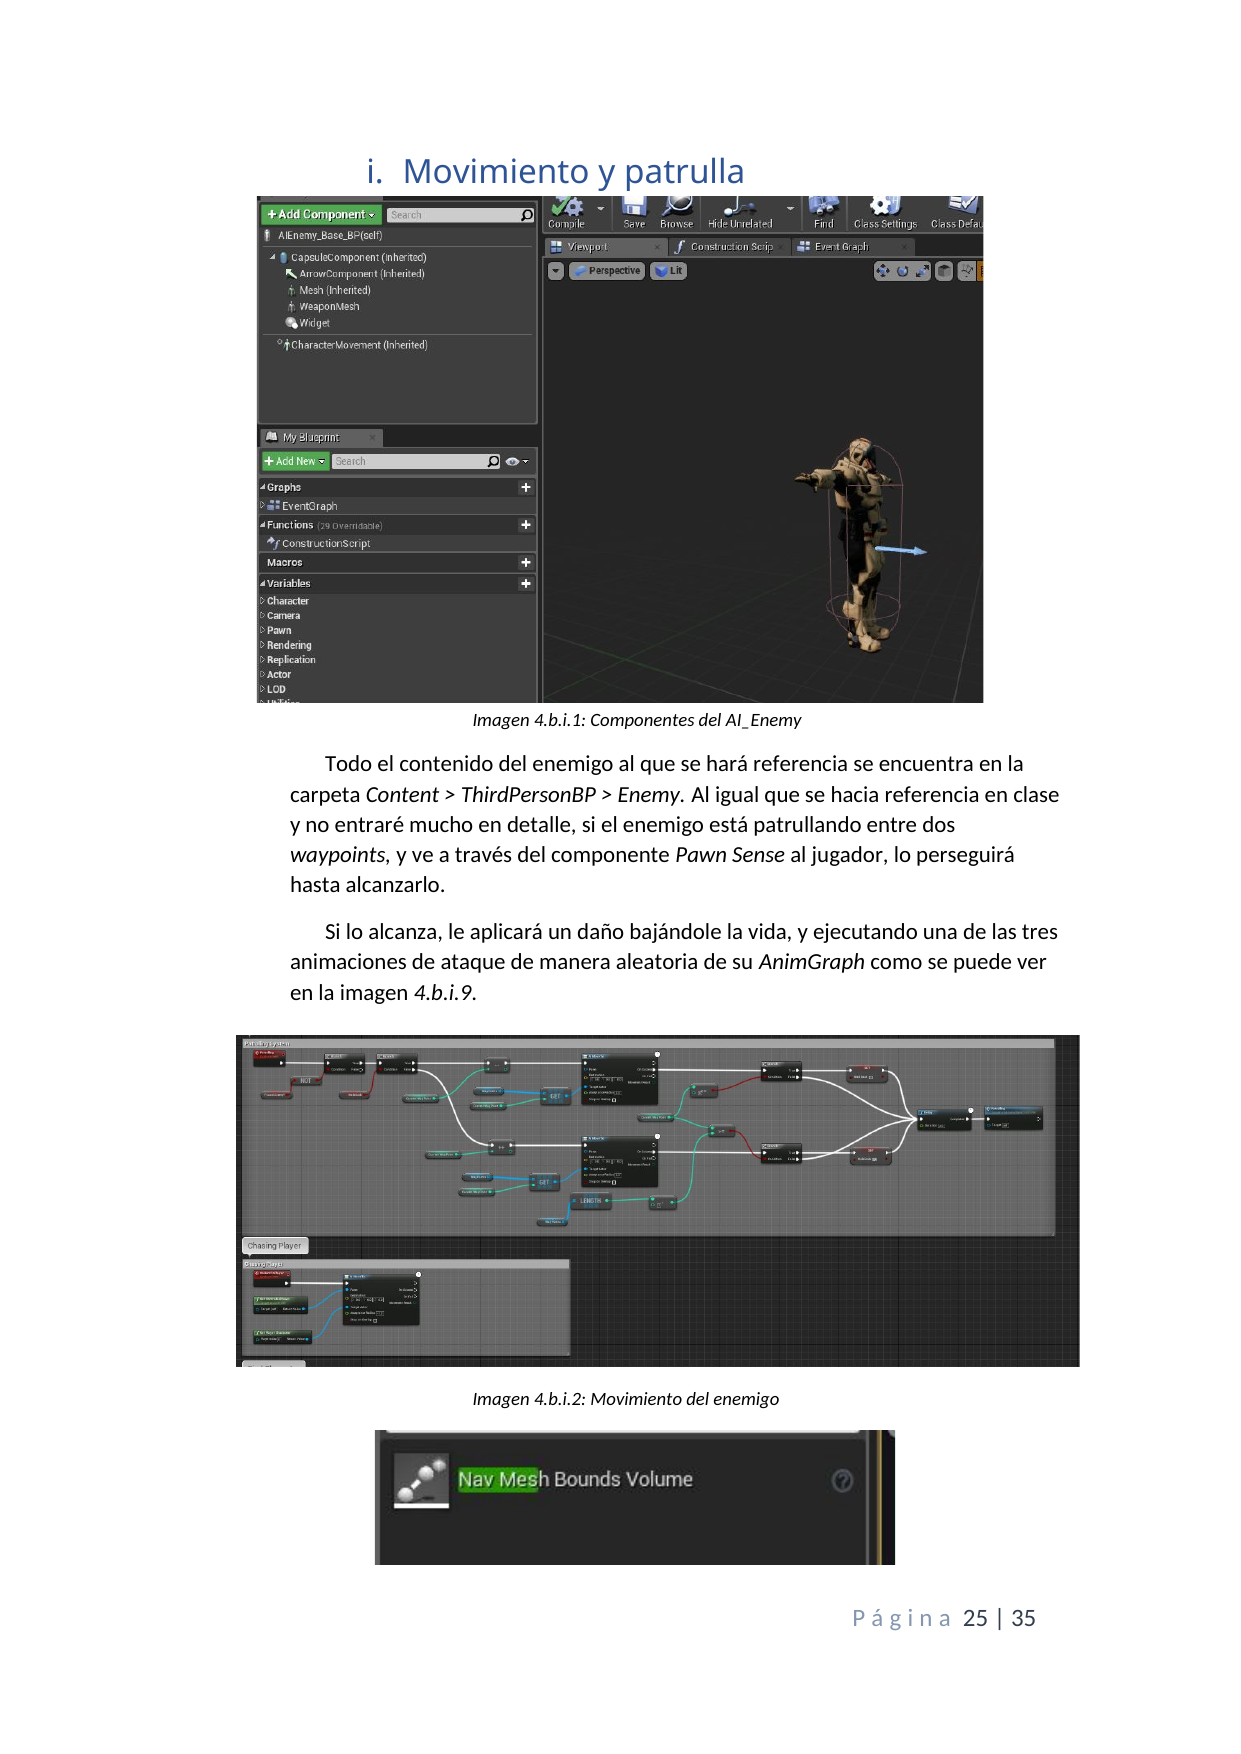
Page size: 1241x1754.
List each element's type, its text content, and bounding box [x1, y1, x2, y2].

picture [256, 196, 984, 703]
text Si lo alcanza, le aplicará un daño bajándole la vida, y ejecutando una de las tres animaciones de ataque de manera aleatoria de su AnimGraph como se puede ver en la imagen 4.b.i.9. [290, 917, 1063, 1006]
text Todo el contenido del enemigo al que se hará referencia se encuentra en la carpeta Content > ThirdPersonBP > Enemy. Al igual que se hacia referencia en clase y no entraré mucho en detalle, si el enemigo está patrullando entre dos waypoints, y ve a través del componente Pawn Sense al jugador, lo perseguirá hasta alcanzarlo. [290, 749, 1063, 898]
text Imagen 4.b.i.2: Movimiento del enemigo [398, 1367, 1063, 1410]
subtitle Movimiento y patrulla [383, 148, 1063, 193]
picture [236, 1035, 1080, 1367]
picture [374, 1430, 896, 1565]
